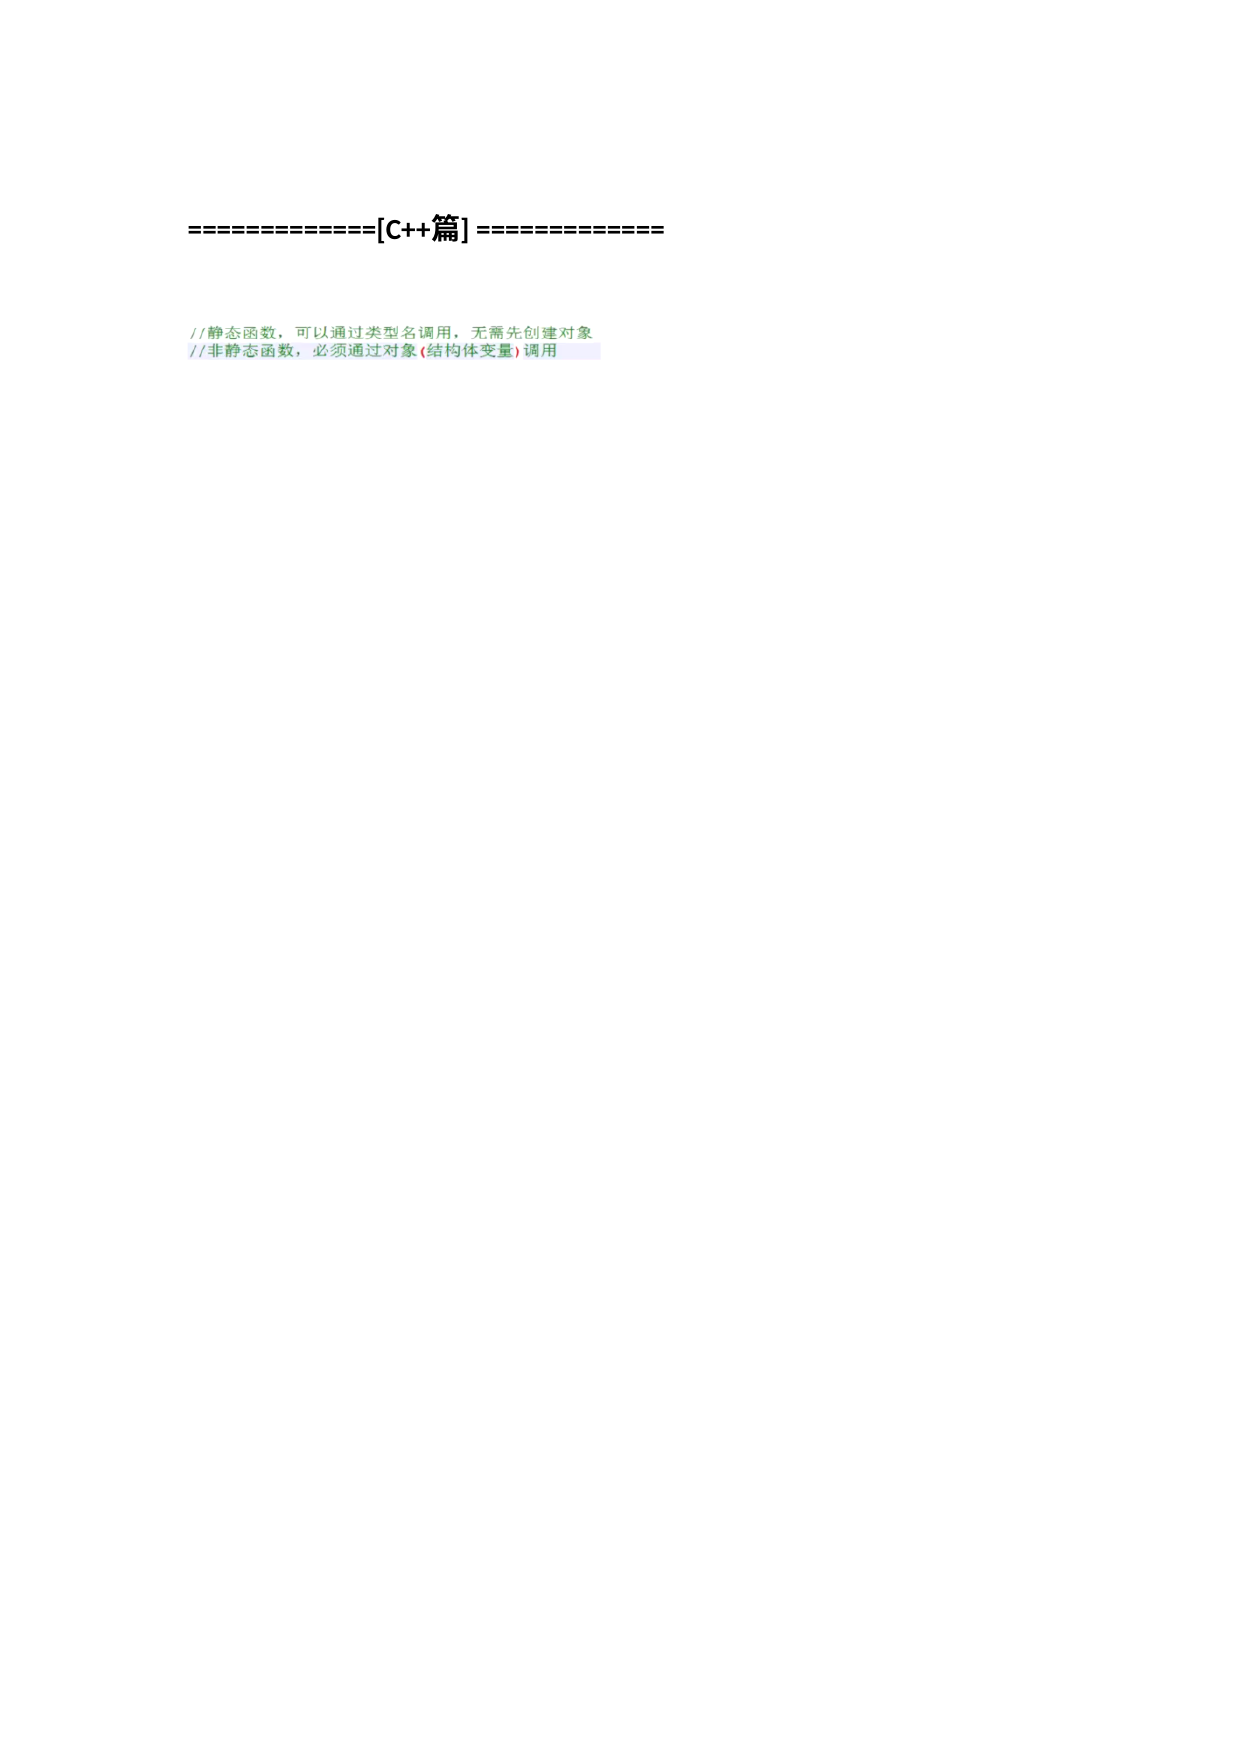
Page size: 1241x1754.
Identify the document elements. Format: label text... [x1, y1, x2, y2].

subtitle =============[C++篇] ============= [187, 194, 1053, 259]
picture [187, 319, 601, 360]
